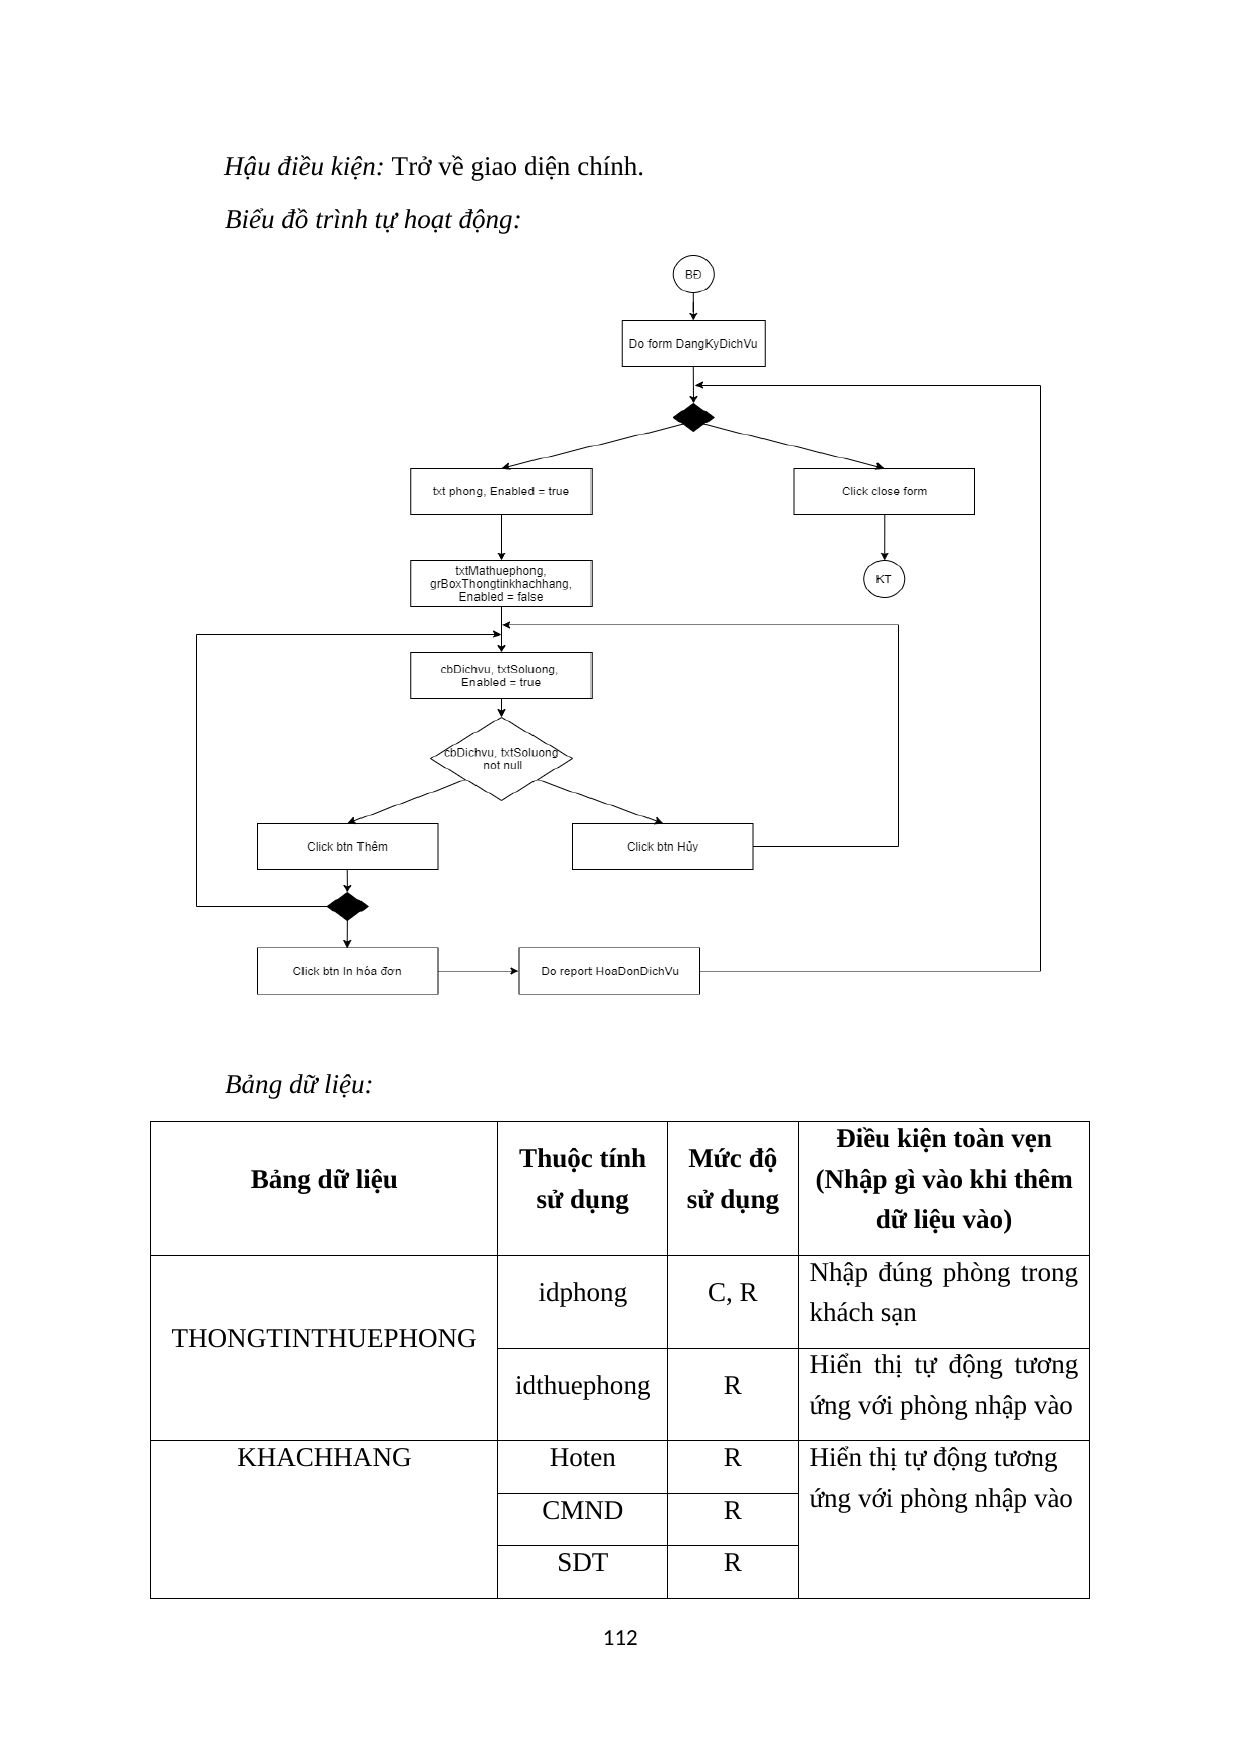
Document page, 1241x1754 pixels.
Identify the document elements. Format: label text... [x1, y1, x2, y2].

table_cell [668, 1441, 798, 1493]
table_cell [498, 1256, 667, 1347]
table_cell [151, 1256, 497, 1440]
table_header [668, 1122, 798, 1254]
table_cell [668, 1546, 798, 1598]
text Biểu đồ trình tự hoạt động: [150, 203, 1090, 234]
text Bảng dữ liệu: [150, 1068, 1090, 1099]
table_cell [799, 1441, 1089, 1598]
picture [189, 255, 1051, 995]
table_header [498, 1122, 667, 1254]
text Hậu điều kiện: Trở về giao diện chính. [150, 150, 1090, 181]
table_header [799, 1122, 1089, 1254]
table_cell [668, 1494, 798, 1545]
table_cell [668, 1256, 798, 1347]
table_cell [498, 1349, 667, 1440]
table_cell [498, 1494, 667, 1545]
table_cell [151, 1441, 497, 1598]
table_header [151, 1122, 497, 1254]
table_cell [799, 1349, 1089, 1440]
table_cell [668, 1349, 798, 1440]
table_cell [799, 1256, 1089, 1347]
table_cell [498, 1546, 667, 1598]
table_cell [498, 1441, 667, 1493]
